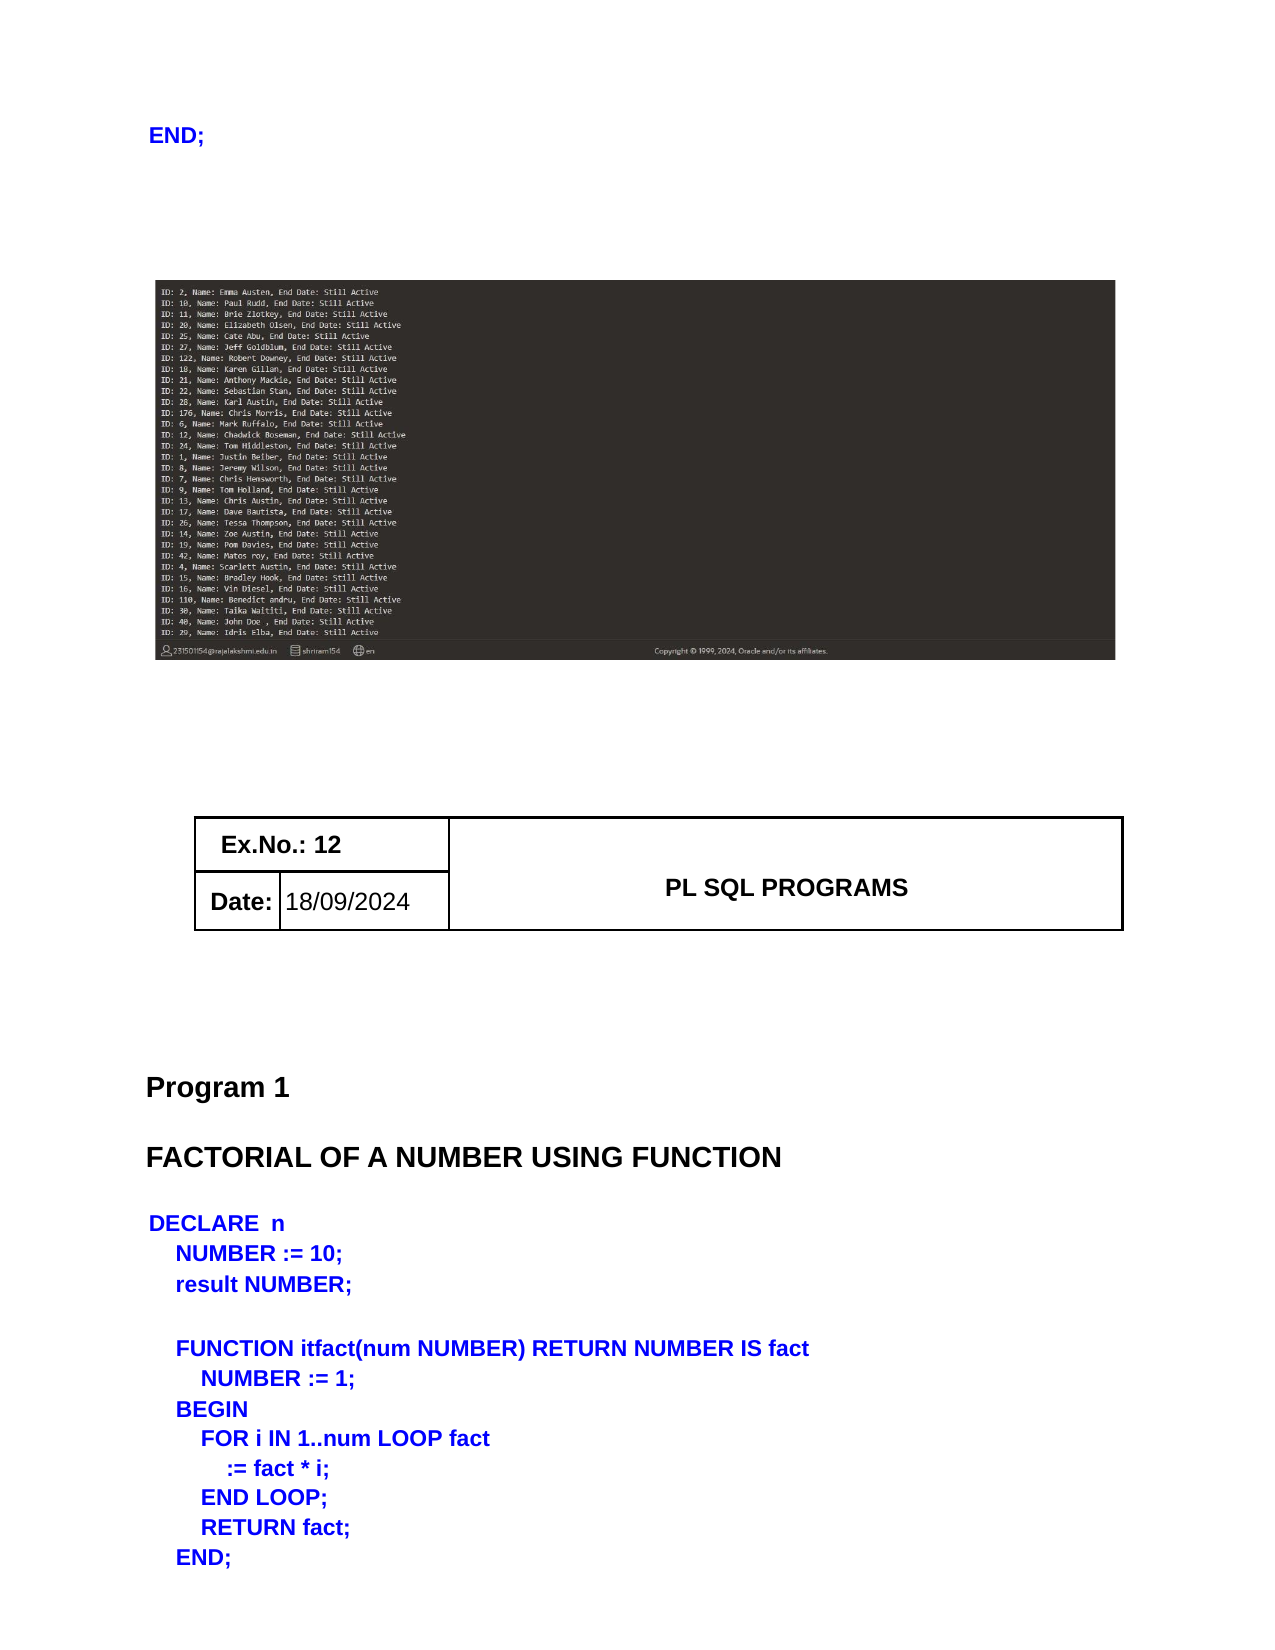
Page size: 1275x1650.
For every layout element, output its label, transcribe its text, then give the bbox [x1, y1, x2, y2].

table_header Ex.No.: 12 [196, 819, 448, 870]
table_cell Date: [196, 873, 279, 929]
text Program 1 [137, 1069, 1129, 1103]
text DECLARE n NUMBER := 10; result NUMBER; [148, 1210, 363, 1298]
text := fact * i; [226, 1455, 1103, 1481]
table_cell 18/09/2024 [281, 873, 448, 929]
text END LOOP; [201, 1484, 1103, 1511]
text FUNCTION itfact(num NUMBER) RETURN NUMBER IS fact NUMBER := 1; [176, 1335, 916, 1392]
picture [155, 280, 1116, 660]
text FOR i IN 1..num LOOP fact [201, 1425, 1103, 1452]
table_header PL SQL PROGRAMS [450, 819, 1121, 929]
text FACTORIAL OF A NUMBER USING FUNCTION [137, 1139, 1129, 1173]
text END; [176, 1543, 1103, 1570]
text BEGIN [176, 1396, 1103, 1422]
text RETURN fact; [201, 1514, 1103, 1540]
text END; [148, 122, 1103, 148]
